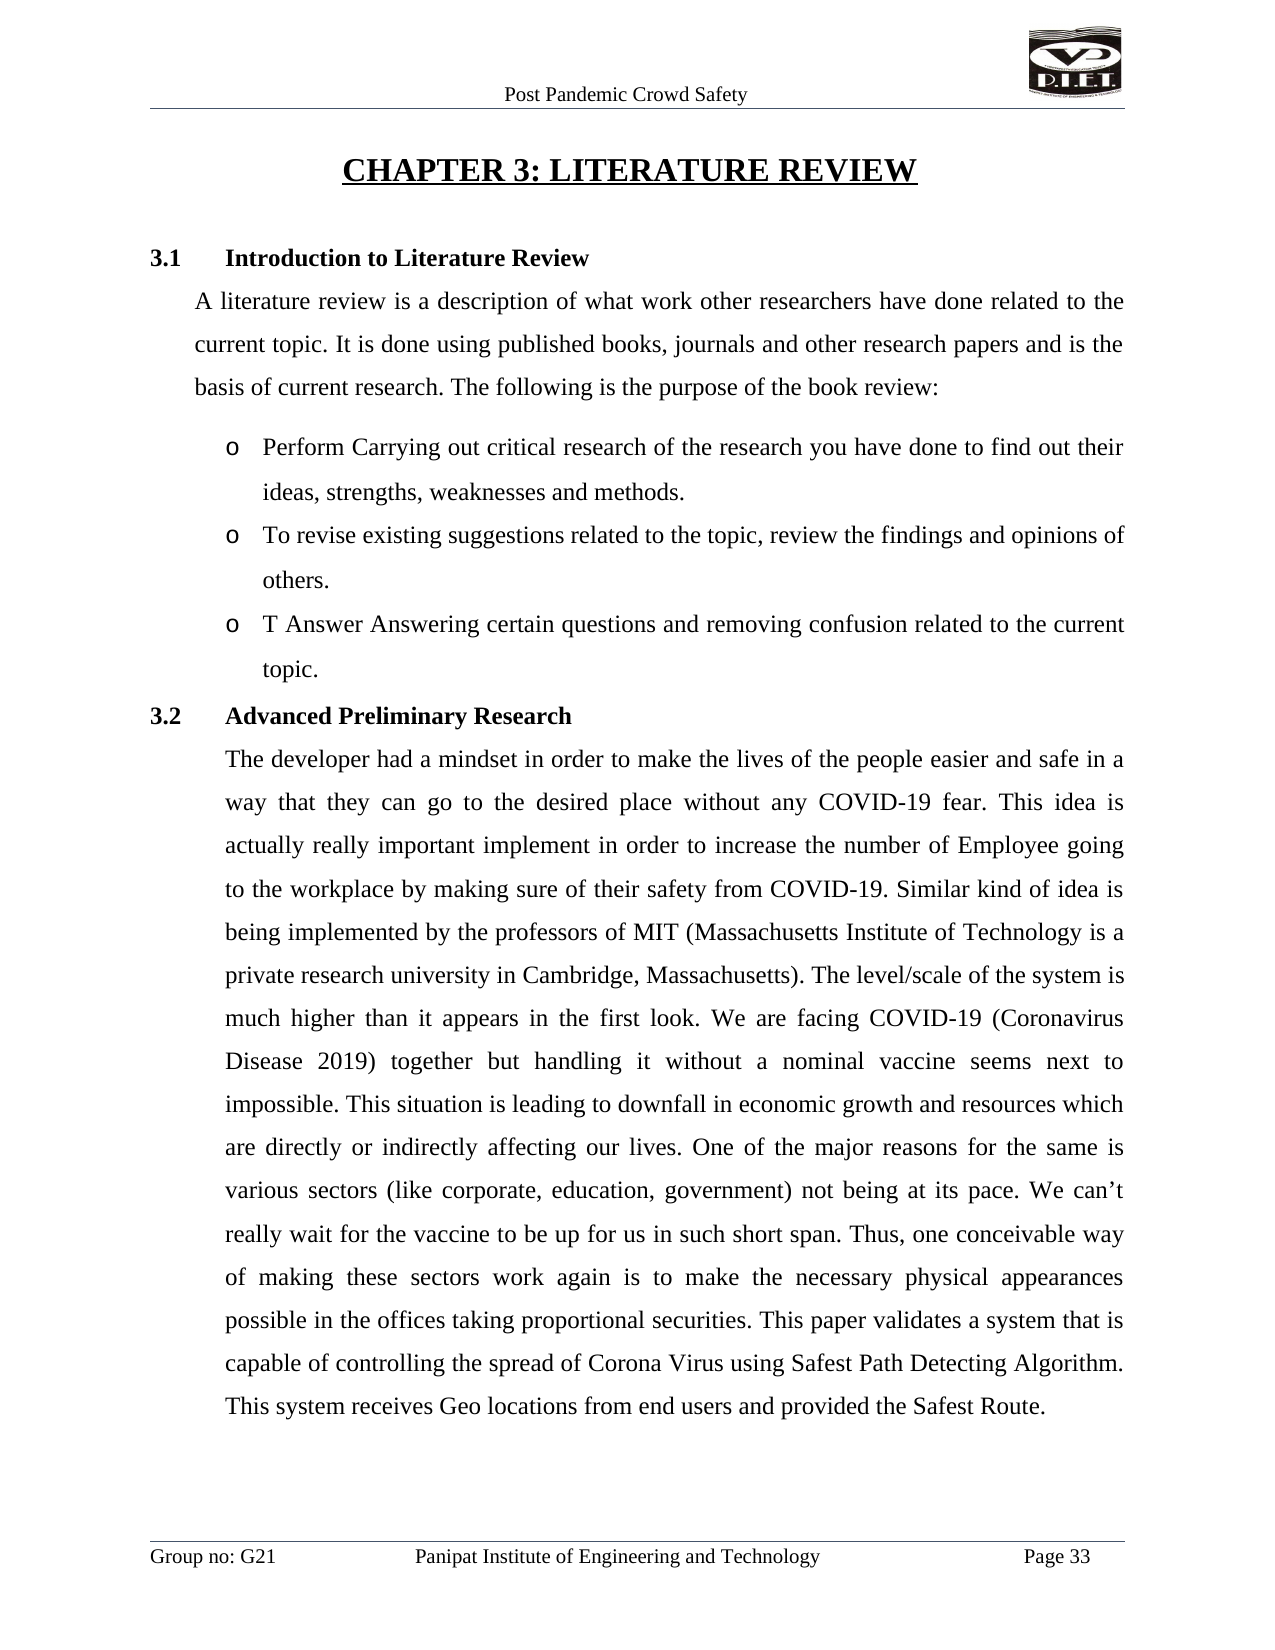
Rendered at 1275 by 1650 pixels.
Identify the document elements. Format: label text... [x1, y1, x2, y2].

list T Answer Answering certain questions and removing confusion related to the current topic. [225, 609, 1125, 683]
text A literature review is a description of what work other researchers have done related to the current topic. It is done using published books, journals and other research papers and is the basis of current research. The following is the purpose of the book review: [194, 286, 1125, 401]
list Perform Carrying out critical research of the research you have done to find out their ideas, strengths, weaknesses and methods. [225, 432, 1125, 506]
text The developer had a mindset in order to make the lives of the people easier and safe in a way that they can go to the desired place without any COVID-19 fear. This idea is actually really important implement in order to increase the number of Employee going to the workplace by making sure of their safety from COVID-19. Similar kind of idea is being implemented by the professors of MIT (Massachusetts Institute of Technology is a private research university in Cambridge, Massachusetts). The level/scale of the system is much higher than it appears in the first look. We are facing COVID-19 (Coronavirus Disease 2019) together but handling it without a nominal vaccine seems next to impossible. This situation is leading to downfall in economic growth and resources which are directly or indirectly affecting our lives. One of the major reasons for the same is various sectors (like corporate, education, government) not being at its pace. We can’t really wait for the vaccine to be up for us in such short span. Thus, one conceivable way of making these sectors work again is to make the necessary physical appearances possible in the offices taking proportional securities. This paper validates a system that is capable of controlling the spread of Corona Virus using Safest Path Detecting Algorithm. This system receives Geo locations from end users and provided the Safest Route. [225, 744, 1125, 1420]
subtitle 3.2 Advanced Preliminary Research [150, 701, 1125, 730]
list To revise existing suggestions related to the topic, review the findings and opinions of others. [225, 520, 1125, 594]
subtitle CHAPTER 3: LITERATURE REVIEW [342, 150, 1125, 188]
picture [1029, 23, 1122, 101]
subtitle 3.1 Introduction to Literature Review [150, 243, 1125, 272]
